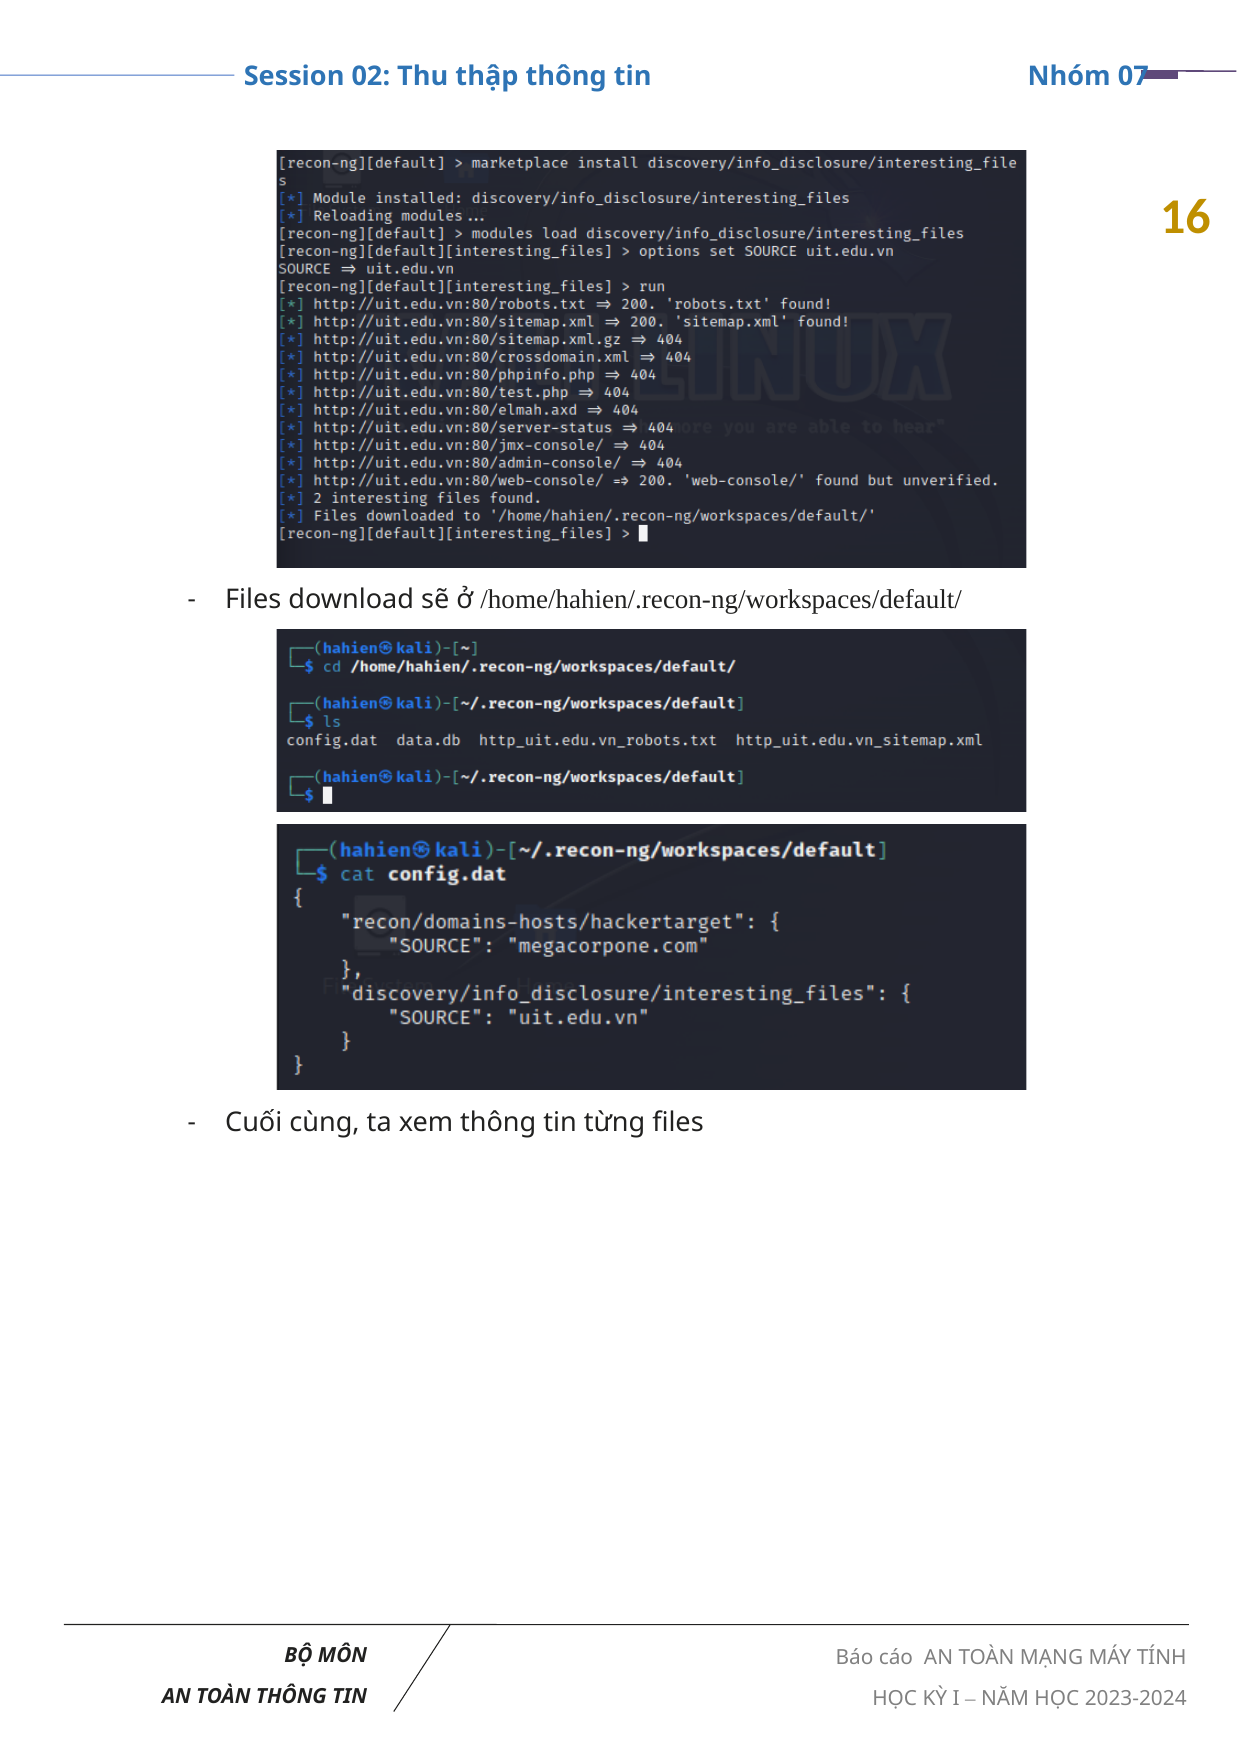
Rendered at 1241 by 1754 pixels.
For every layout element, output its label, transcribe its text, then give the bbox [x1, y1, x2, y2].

list Cuối cùng, ta xem thông tin từng files [187, 1102, 1153, 1139]
list Files download sẽ ở /home/hahien/.recon-ng/workspaces/default/ [187, 580, 1153, 617]
